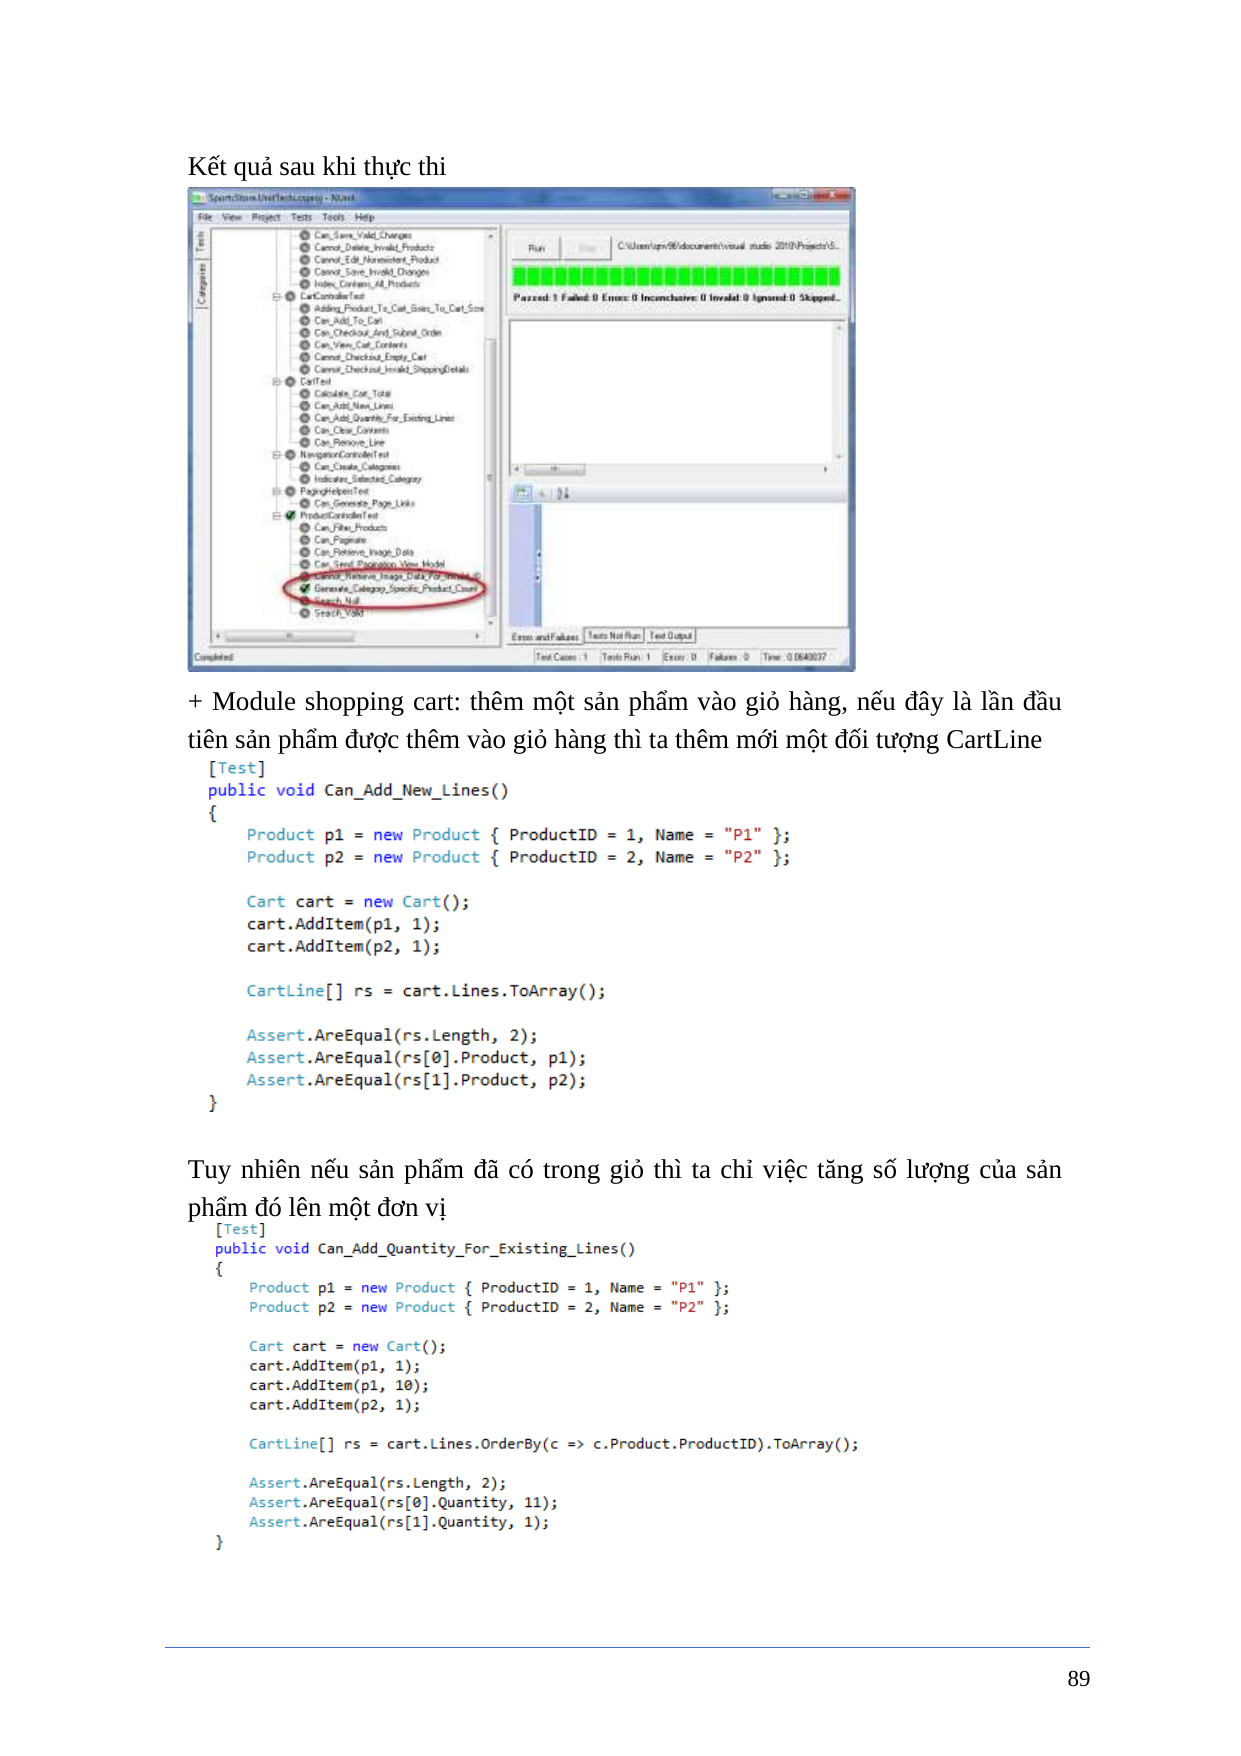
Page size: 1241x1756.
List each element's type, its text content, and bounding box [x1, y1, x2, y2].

text Kết quả sau khi thực thi [188, 151, 1090, 182]
picture [208, 761, 789, 1112]
picture [215, 1223, 857, 1550]
picture [187, 187, 856, 672]
text Tuy nhiên nếu sản phẩm đã có trong giỏ thì ta chỉ việc tăng số lượng của sản phẩm đó lên một đơn vị [188, 1153, 1064, 1222]
